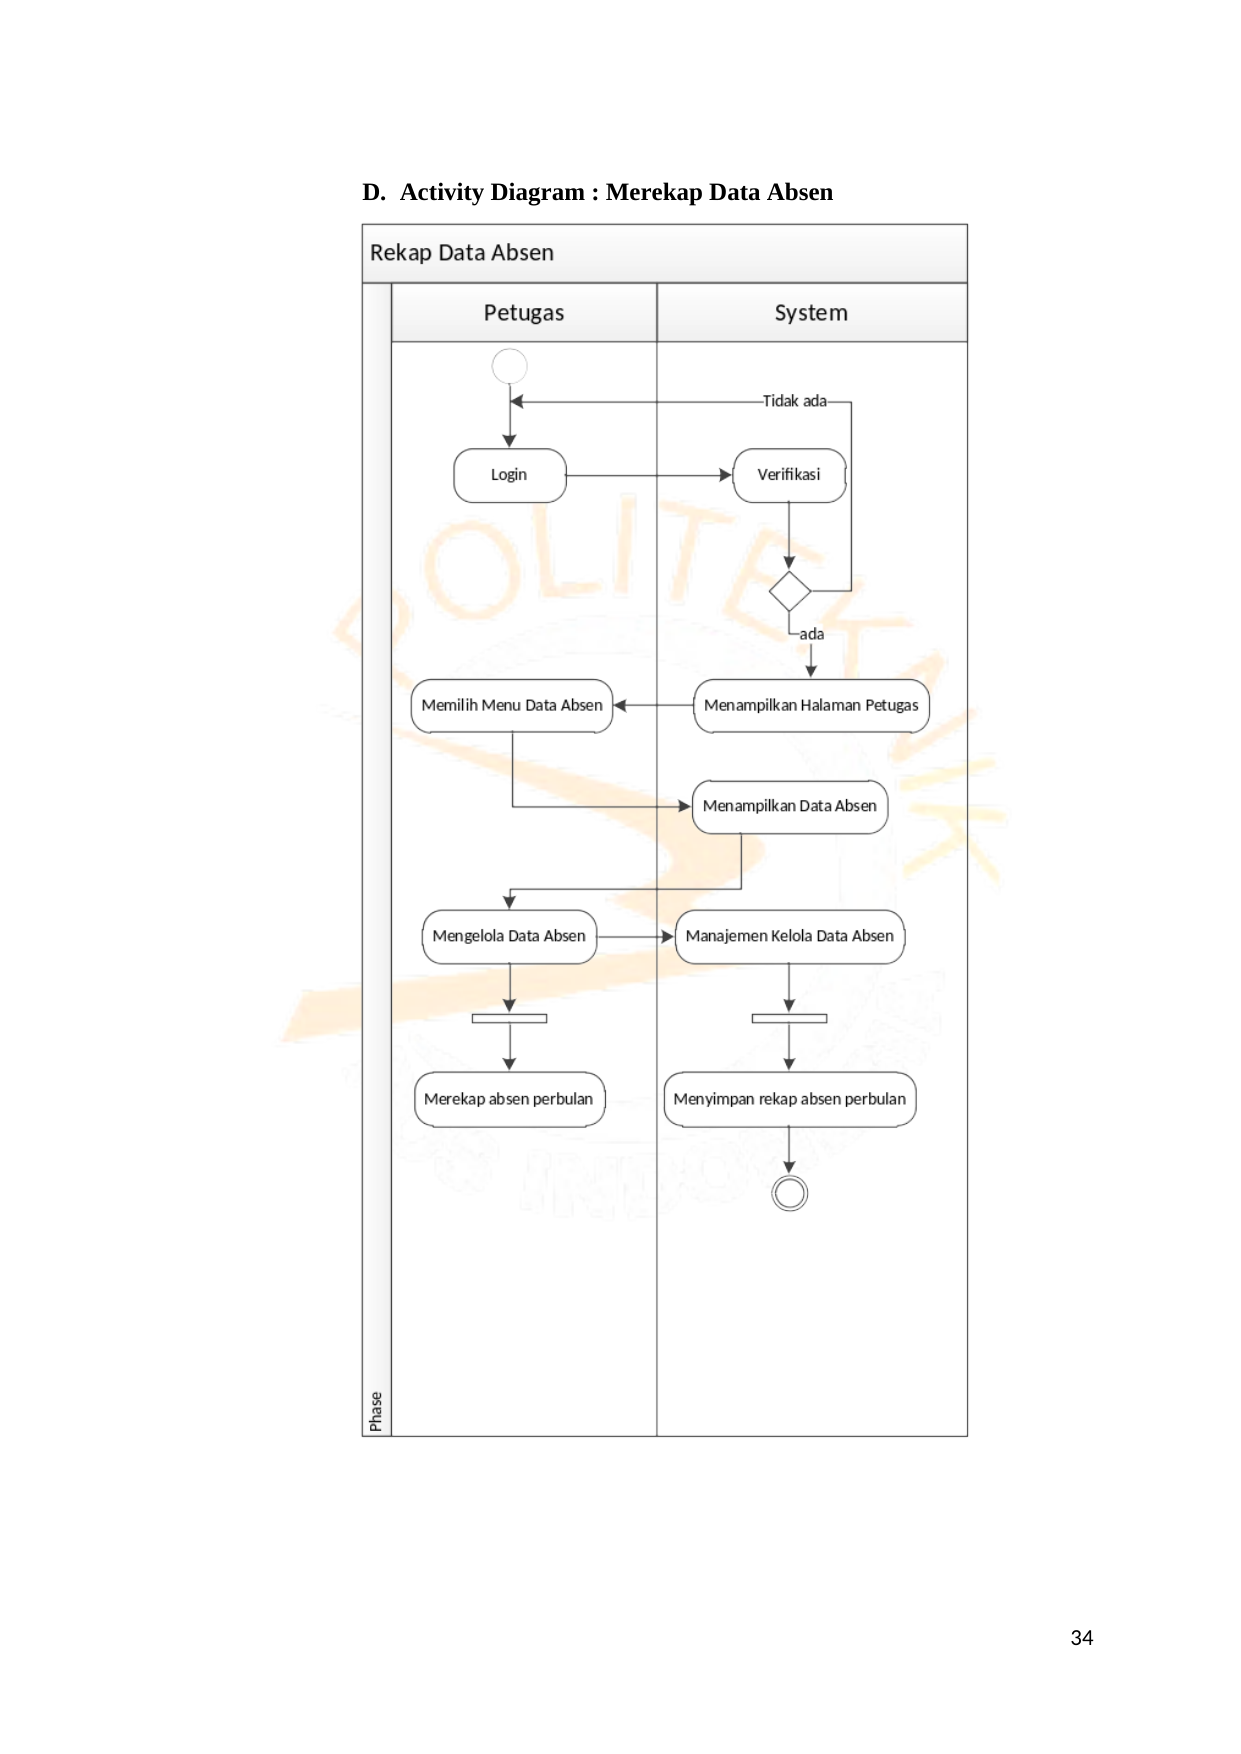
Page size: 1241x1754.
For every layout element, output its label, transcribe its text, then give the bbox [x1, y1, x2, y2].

subtitle Activity Diagram : Merekap Data Absen [362, 177, 1093, 206]
